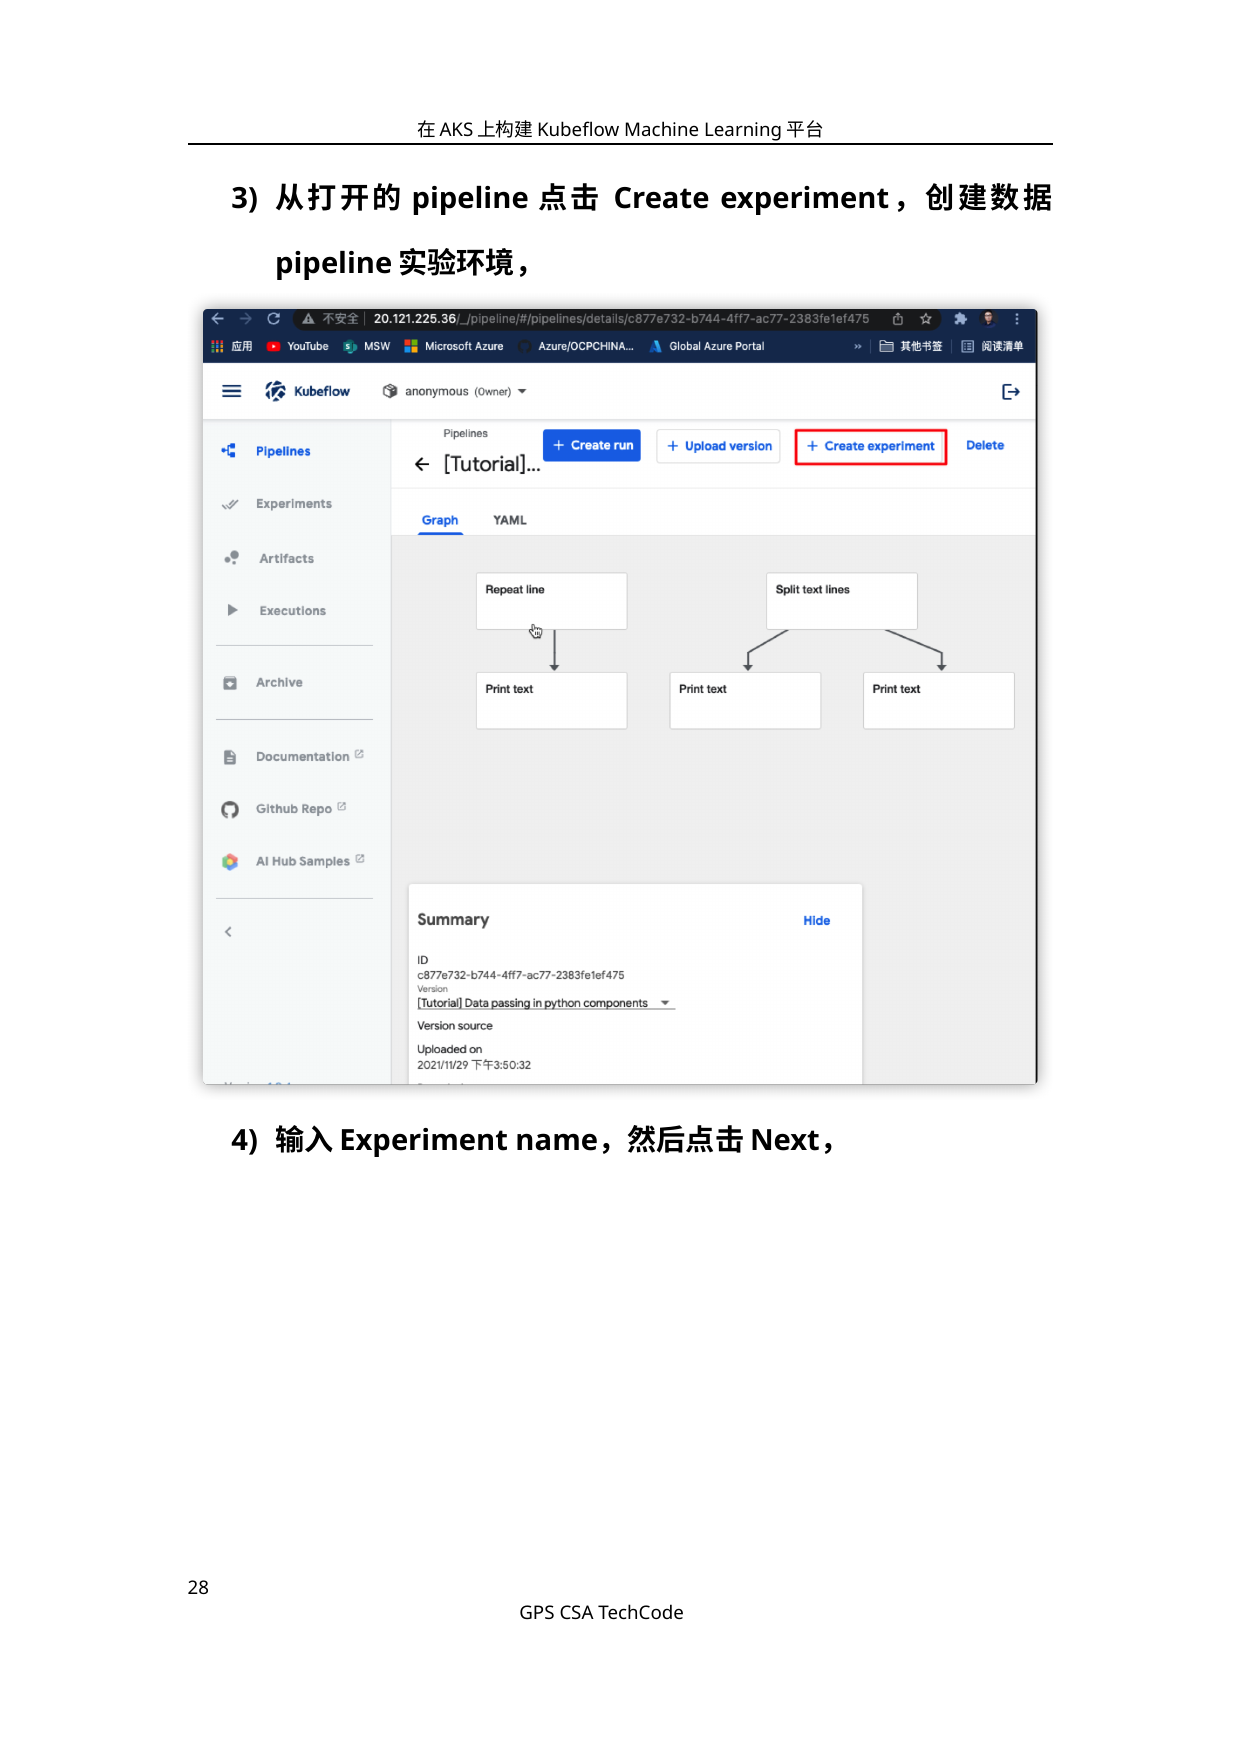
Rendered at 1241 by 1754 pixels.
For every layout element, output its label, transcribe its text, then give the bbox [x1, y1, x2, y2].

list 从打开的pipeline点击 Create experiment，创建数据pipeline实验环境， [231, 163, 1053, 293]
list 输入Experiment name，然后点击Next， [231, 1106, 1053, 1171]
picture [187, 293, 1053, 1100]
